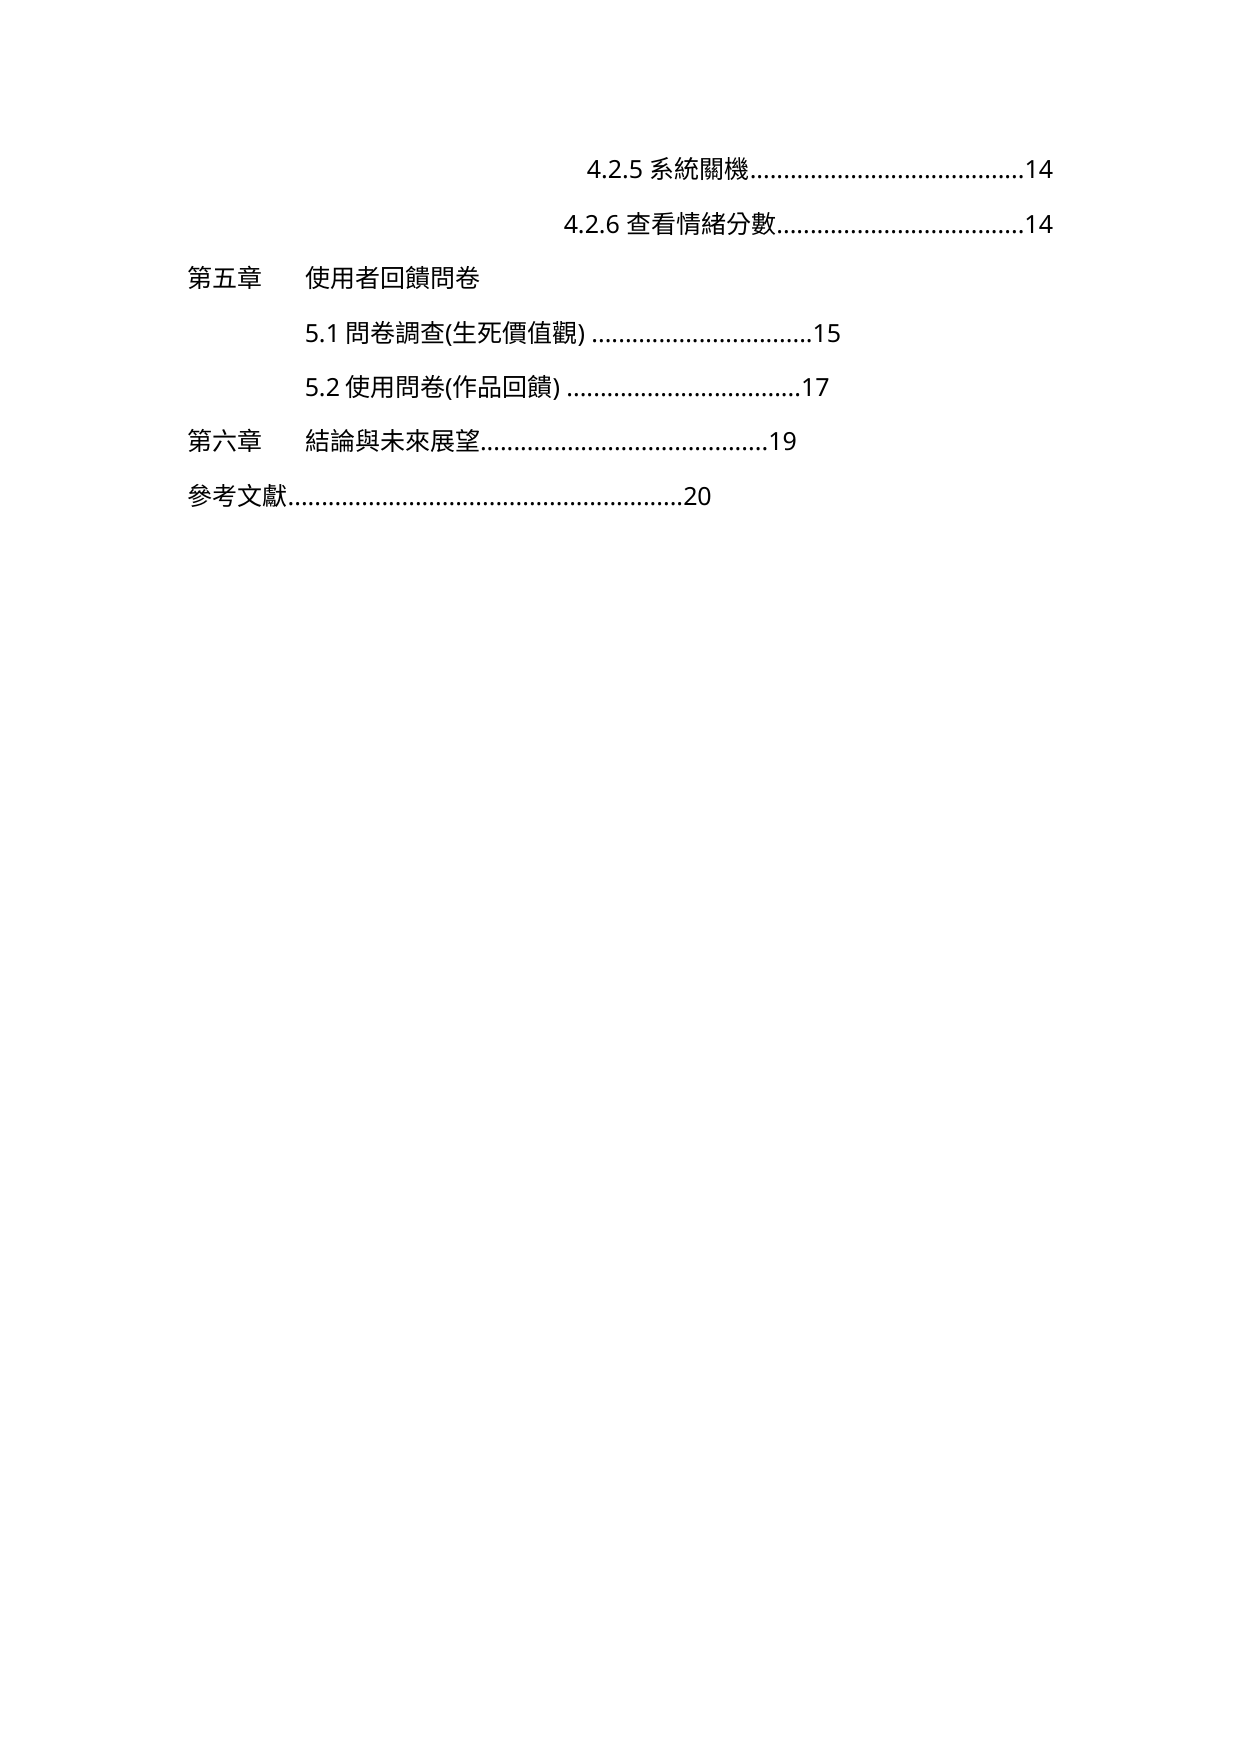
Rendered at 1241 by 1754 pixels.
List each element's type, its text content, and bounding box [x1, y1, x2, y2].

text 4.2.5 系統關機.........................................14 [287, 150, 1053, 186]
list 5.1問卷調查(生死價值觀) .................................15 [271, 313, 1053, 349]
text 4.2.6 查看情緒分數.....................................14 [287, 204, 1053, 241]
list 使用者回饋問卷 [187, 259, 1053, 295]
list 結論與未來展望...........................................19 [187, 422, 1053, 458]
list 參考文獻...........................................................20 [187, 476, 1053, 512]
text 5.2使用問卷(作品回饋) ...................................17 [254, 367, 1053, 404]
